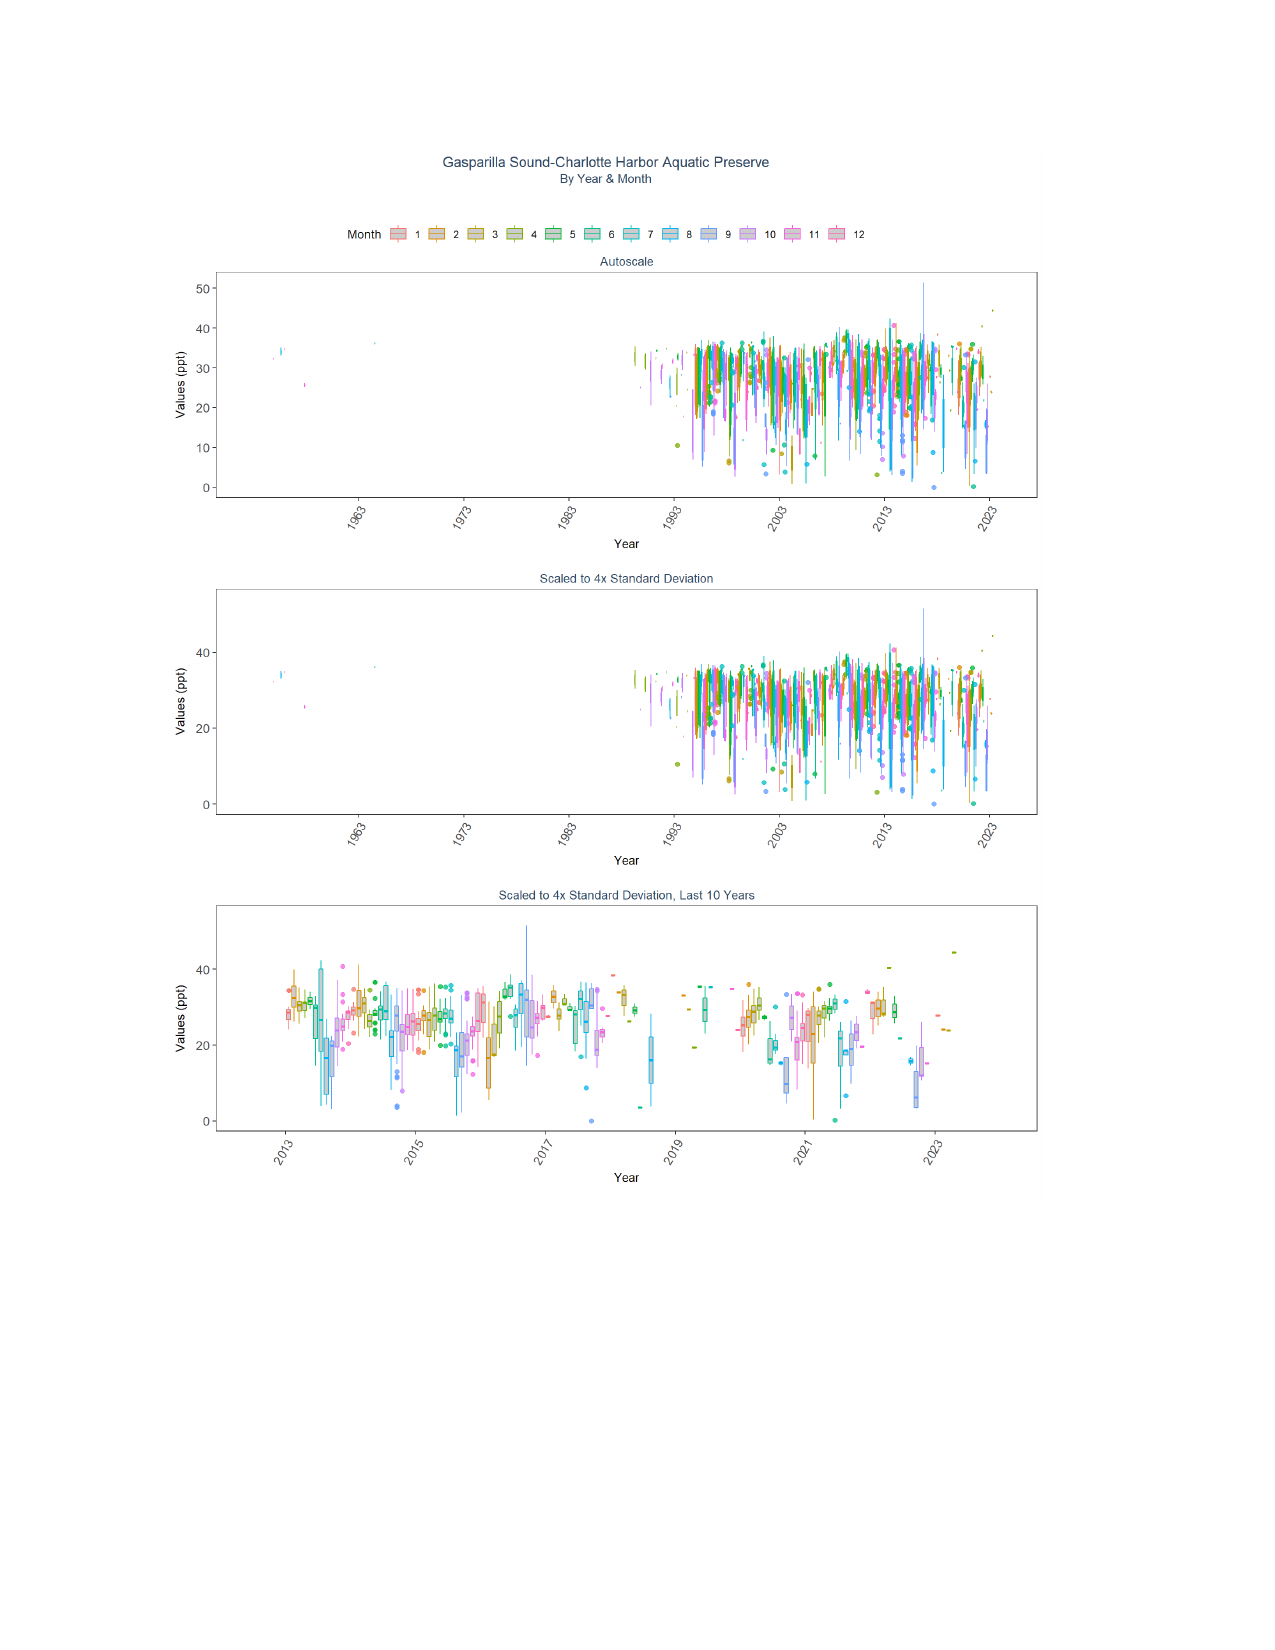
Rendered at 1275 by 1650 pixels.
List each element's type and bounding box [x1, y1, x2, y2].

picture [168, 150, 1044, 1200]
